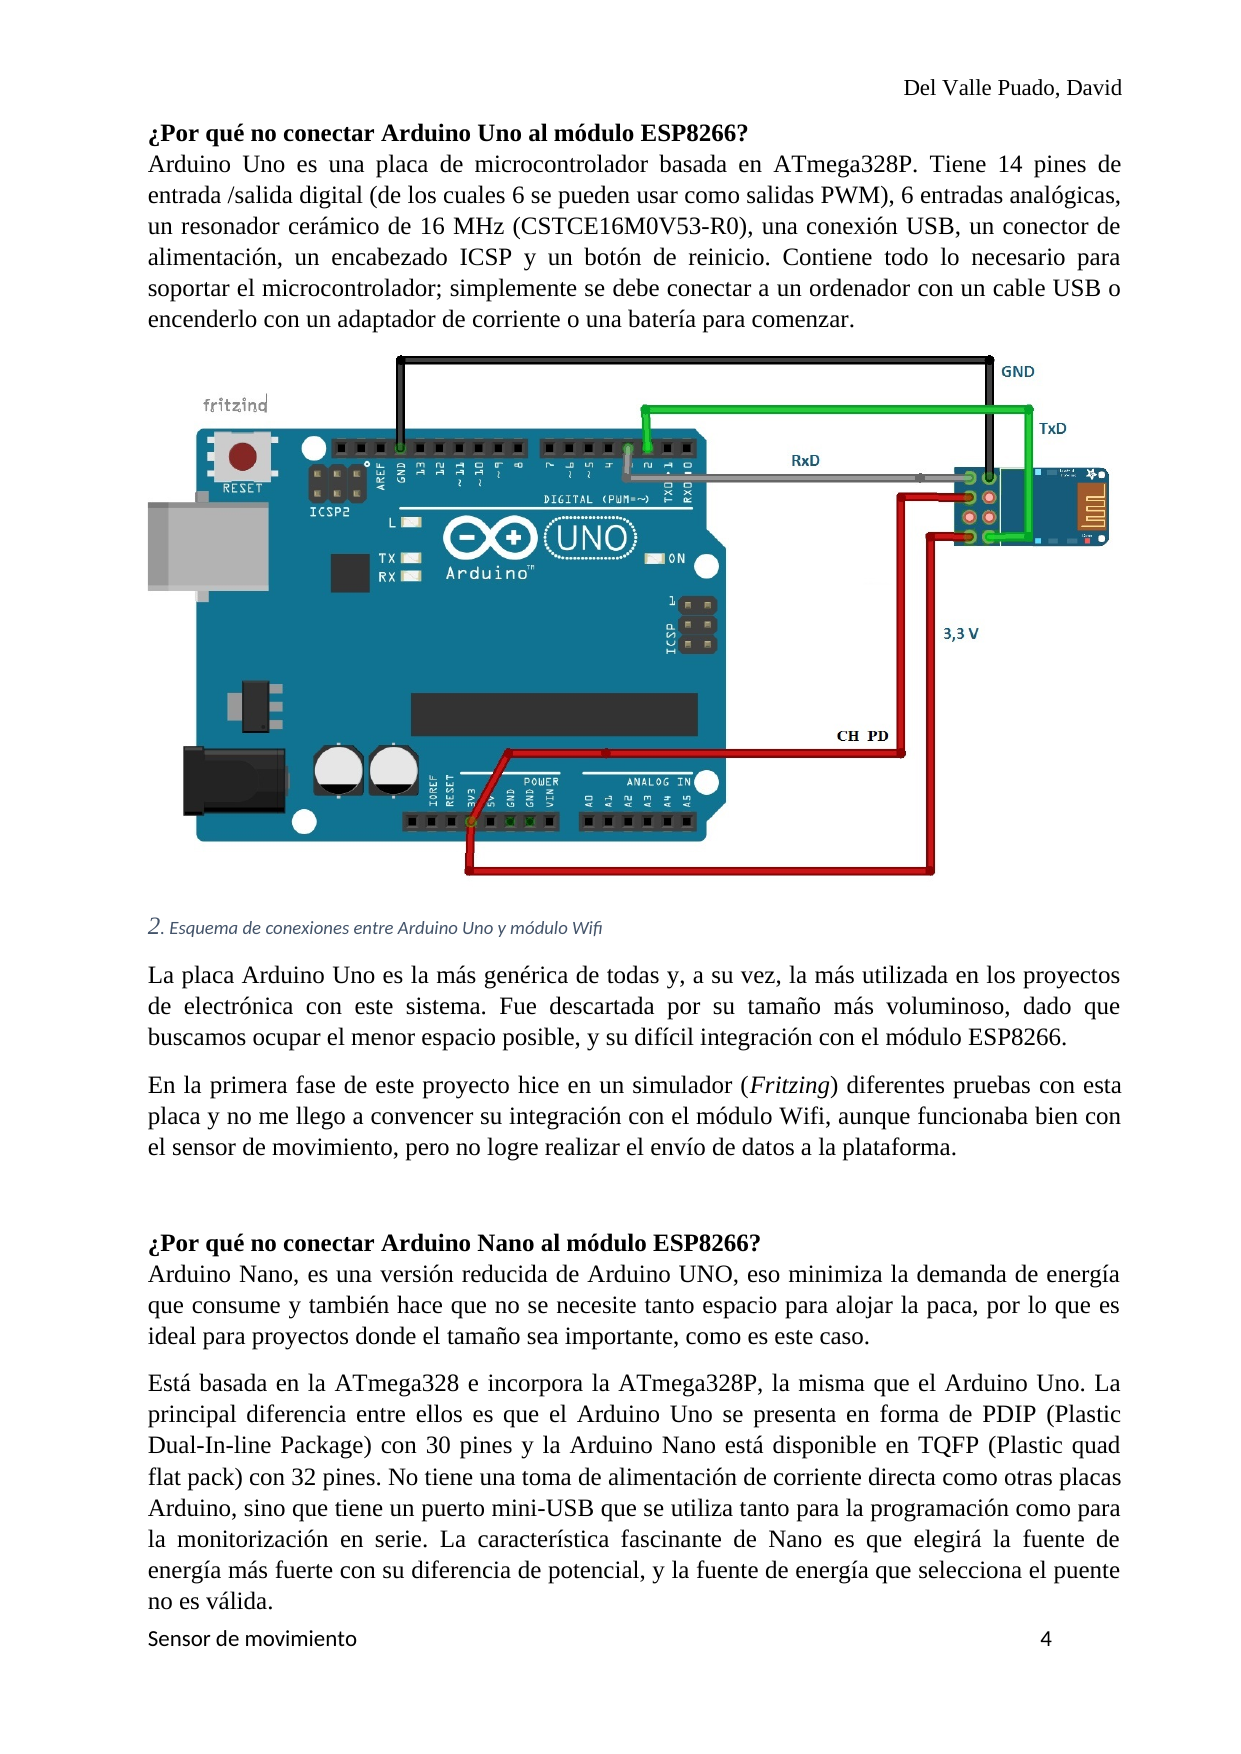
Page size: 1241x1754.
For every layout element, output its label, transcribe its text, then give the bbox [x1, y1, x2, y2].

subtitle ¿Por qué no conectar Arduino Uno al módulo ESP8266? [148, 118, 1122, 147]
text La placa Arduino Uno es la más genérica de todas y, a su vez, la más utilizada en los proyectos de electrónica con este sistema. Fue descartada por su tamaño más voluminoso, dado que buscamos ocupar el menor espacio posible, y su difícil integración con el módulo ESP8266. [148, 960, 1122, 1051]
picture [147, 352, 1123, 892]
text 2. Esquema de conexiones entre Arduino Uno y módulo Wifi [148, 911, 1122, 939]
text Está basada en la ATmega328 e incorpora la ATmega328P, la misma que el Arduino Uno. La principal diferencia entre ellos es que el Arduino Uno se presenta en forma de PDIP (Plastic Dual-In-line Package) con 30 pines y la Arduino Nano está disponible en TQFP (Plastic quad flat pack) con 32 pines. No tiene una toma de alimentación de corriente directa como otras placas Arduino, sino que tiene un puerto mini-USB que se utiliza tanto para la programación como para la monitorización en serie. La característica fascinante de Nano es que elegirá la fuente de energía más fuerte con su diferencia de potencial, y la fuente de energía que selecciona el puente no es válida. [148, 1368, 1122, 1614]
text Arduino Uno es una placa de microcontrolador basada en ATmega328P. Tiene 14 pines de entrada /salida digital (de los cuales 6 se pueden usar como salidas PWM), 6 entradas analógicas, un resonador cerámico de 16 MHz (CSTCE16M0V53-R0), una conexión USB, un conector de alimentación, un encabezado ICSP y un botón de reinicio. Contiene todo lo necesario para soportar el microcontrolador; simplemente se debe conectar a un ordenador con un cable USB o encenderlo con un adaptador de corriente o una batería para comenzar. [148, 149, 1122, 333]
subtitle ¿Por qué no conectar Arduino Nano al módulo ESP8266? [148, 1228, 1122, 1256]
text Arduino Nano, es una versión reducida de Arduino UNO, eso minimiza la demanda de energía que consume y también hace que no se necesite tanto espacio para alojar la paca, por lo que es ideal para proyectos donde el tamaño sea importante, como es este caso. [148, 1259, 1122, 1349]
text En la primera fase de este proyecto hice en un simulador (Fritzing) diferentes pruebas con esta placa y no me llego a convencer su integración con el módulo Wifi, aunque funcionaba bien con el sensor de movimiento, pero no logre realizar el envío de datos a la plataforma. [148, 1070, 1122, 1161]
